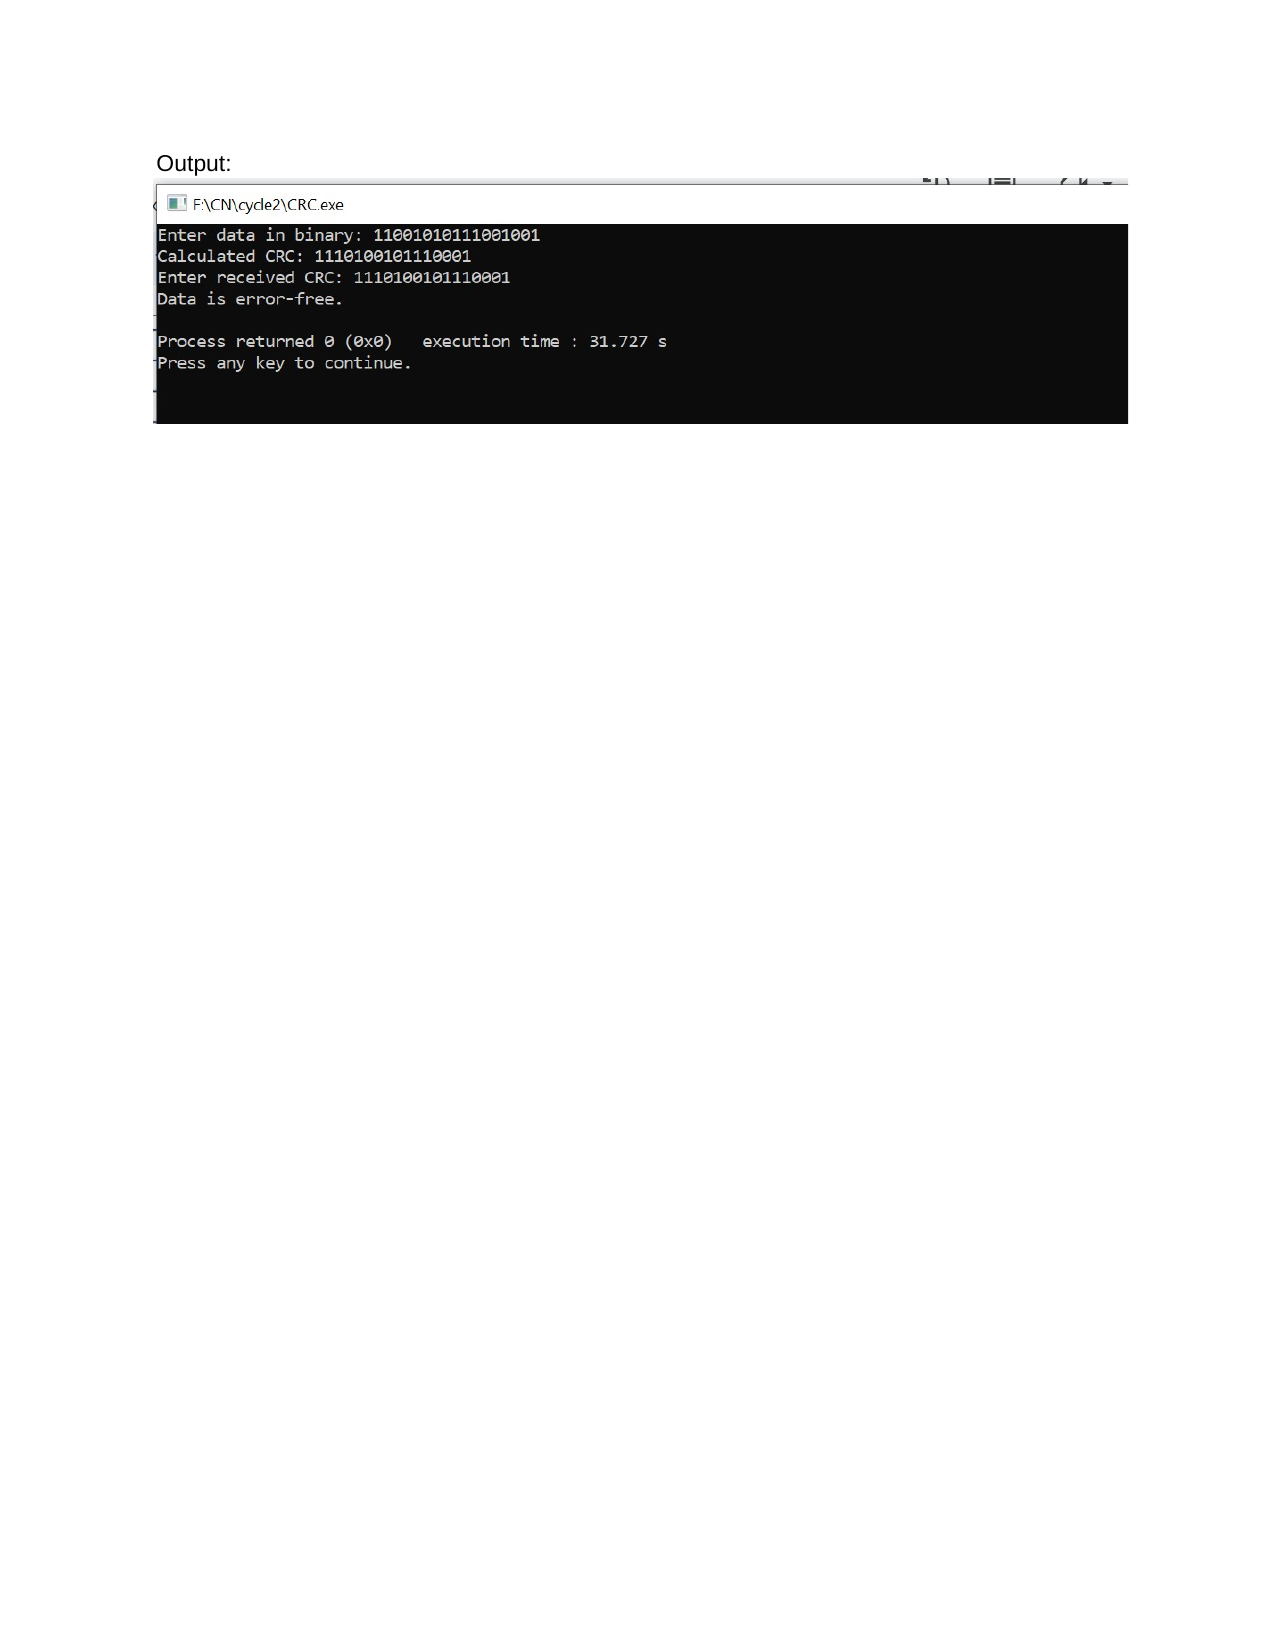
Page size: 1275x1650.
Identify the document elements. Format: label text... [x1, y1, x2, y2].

picture [153, 178, 1129, 424]
text Output: [150, 150, 1125, 176]
